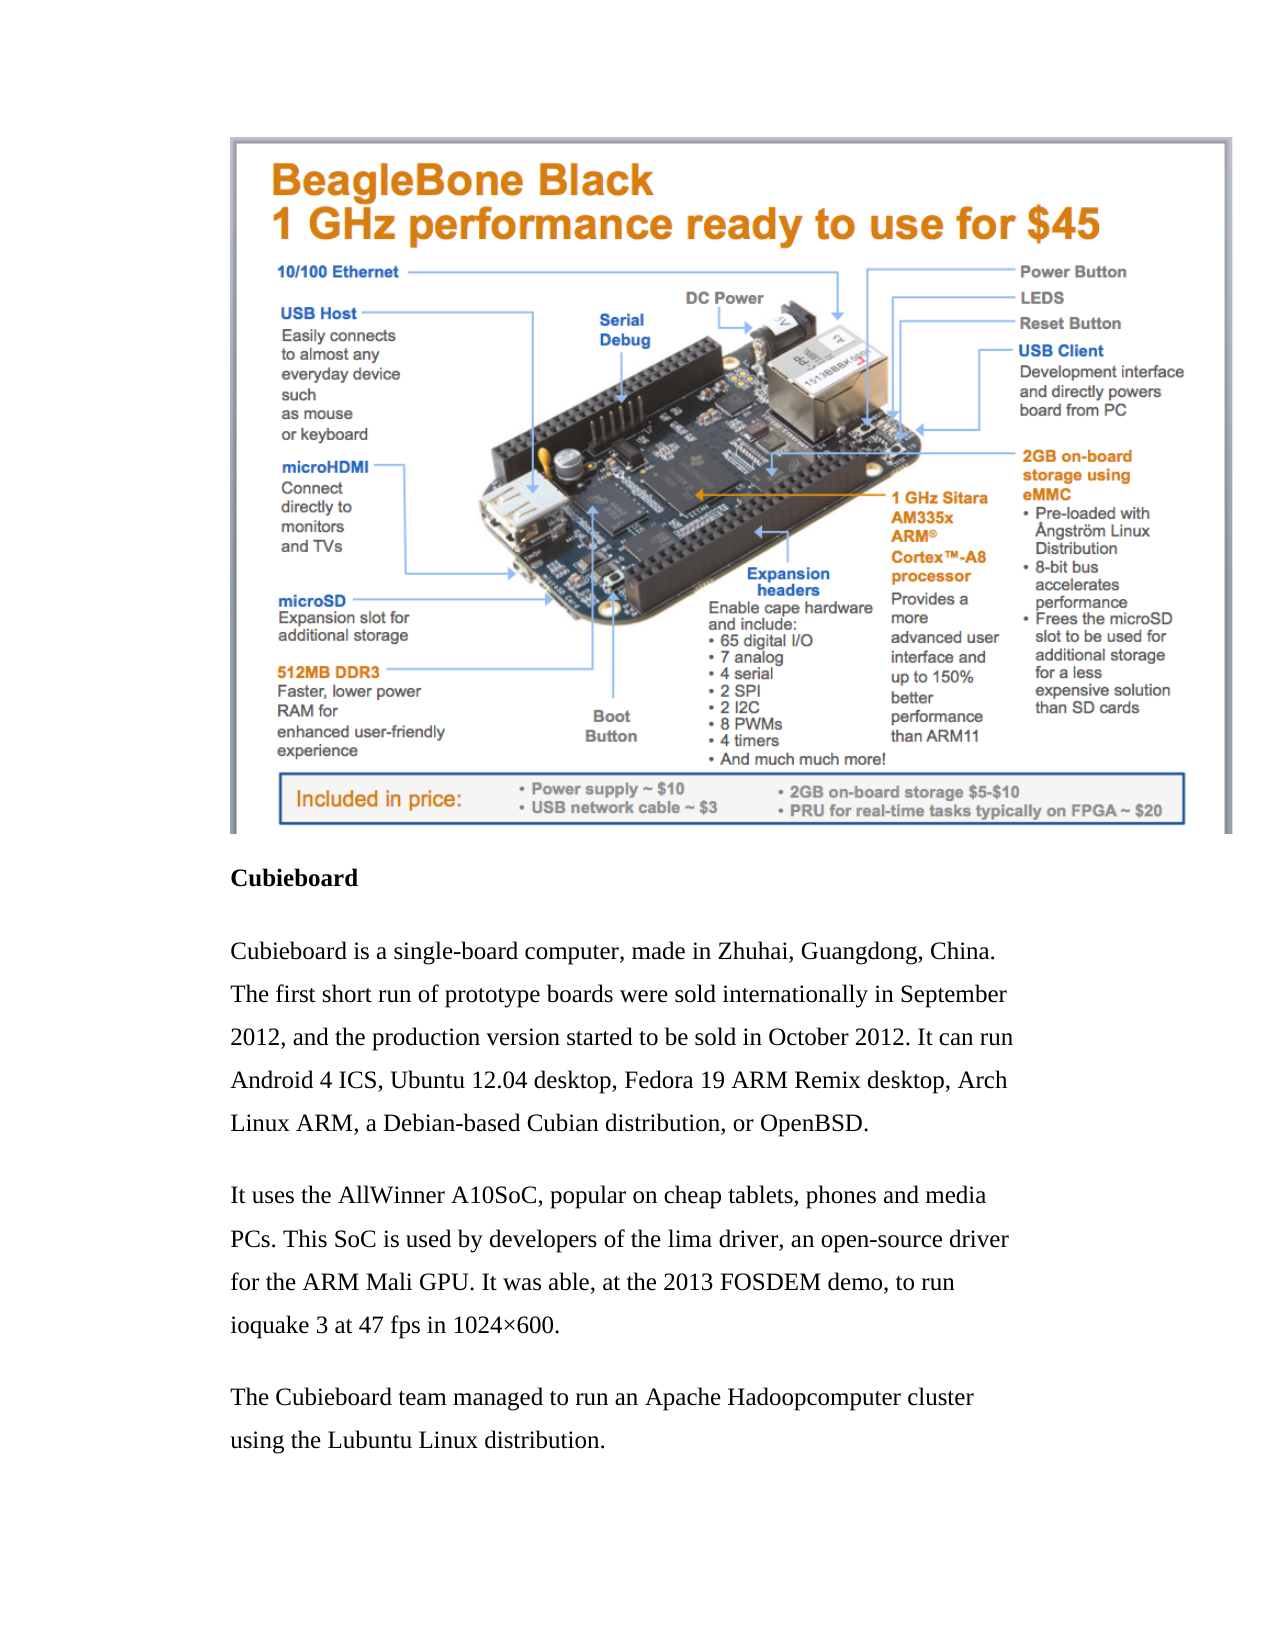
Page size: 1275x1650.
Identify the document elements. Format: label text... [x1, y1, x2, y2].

text The Cubieboard team managed to run an Apache Hadoopcomputer cluster using the Lubuntu Linux distribution. [230, 1382, 1029, 1454]
text It uses the AllWinner A10SoC, popular on cheap tablets, phones and media PCs. This SoC is used by developers of the lima driver, an open-source driver for the ARM Mali GPU. It was able, at the 2013 FOSDEM demo, to run ioquake 3 at 47 fps in 1024×600. [230, 1181, 1029, 1339]
text Cubieboard [230, 863, 1029, 892]
picture [230, 137, 1233, 834]
text Cubieboard is a single-board computer, made in Zhuhai, Guangdong, China. The first short run of prototype boards were sold internationally in September 2012, and the production version started to be sold in October 2012. It can run Android 4 ICS, Ubuntu 12.04 desktop, Fedora 19 ARM Remix desktop, Arch Linux ARM, a Debian-based Cubian distribution, or OpenBSD. [230, 936, 1029, 1137]
